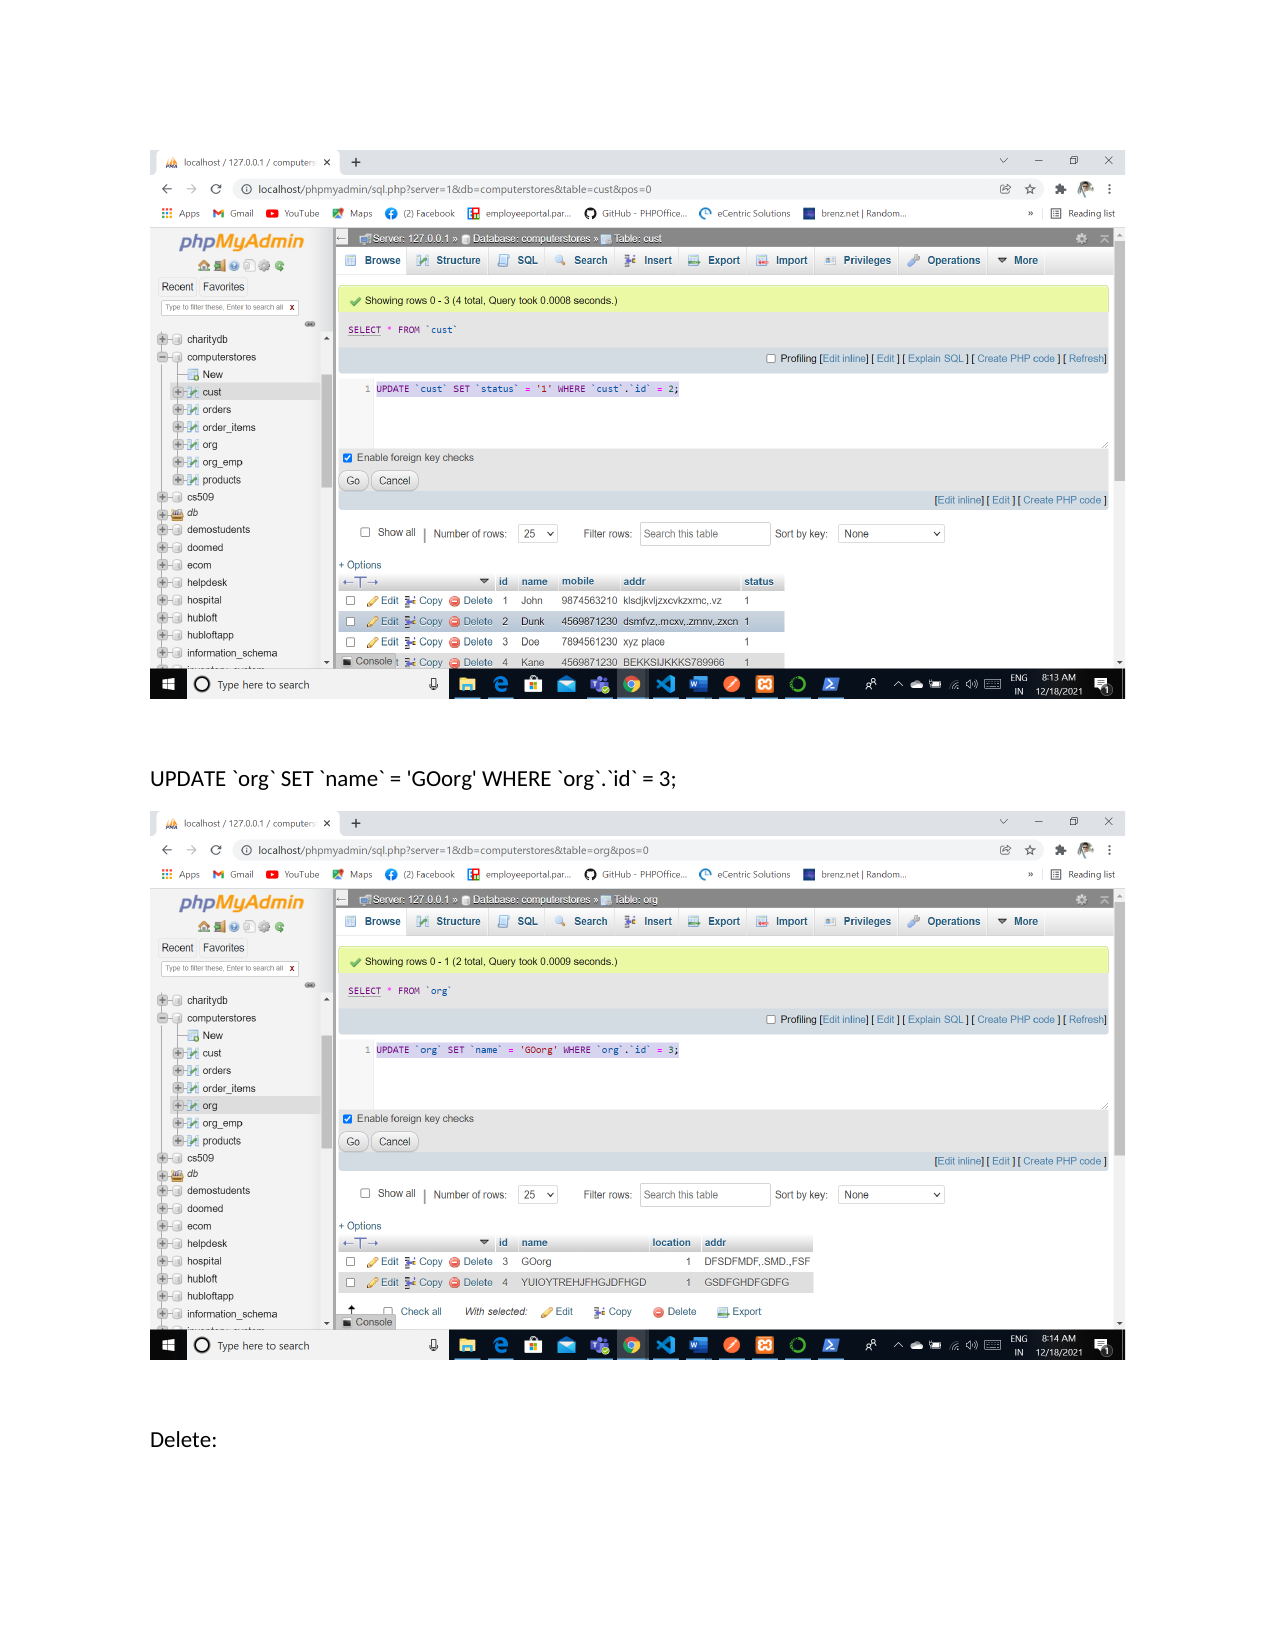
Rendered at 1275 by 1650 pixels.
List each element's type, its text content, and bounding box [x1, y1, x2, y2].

text Delete: [150, 1425, 1125, 1453]
picture [150, 150, 1125, 699]
text UPDATE `org` SET `name` = 'GOorg' WHERE `org`.`id` = 3; [150, 764, 1125, 792]
picture [150, 811, 1125, 1360]
